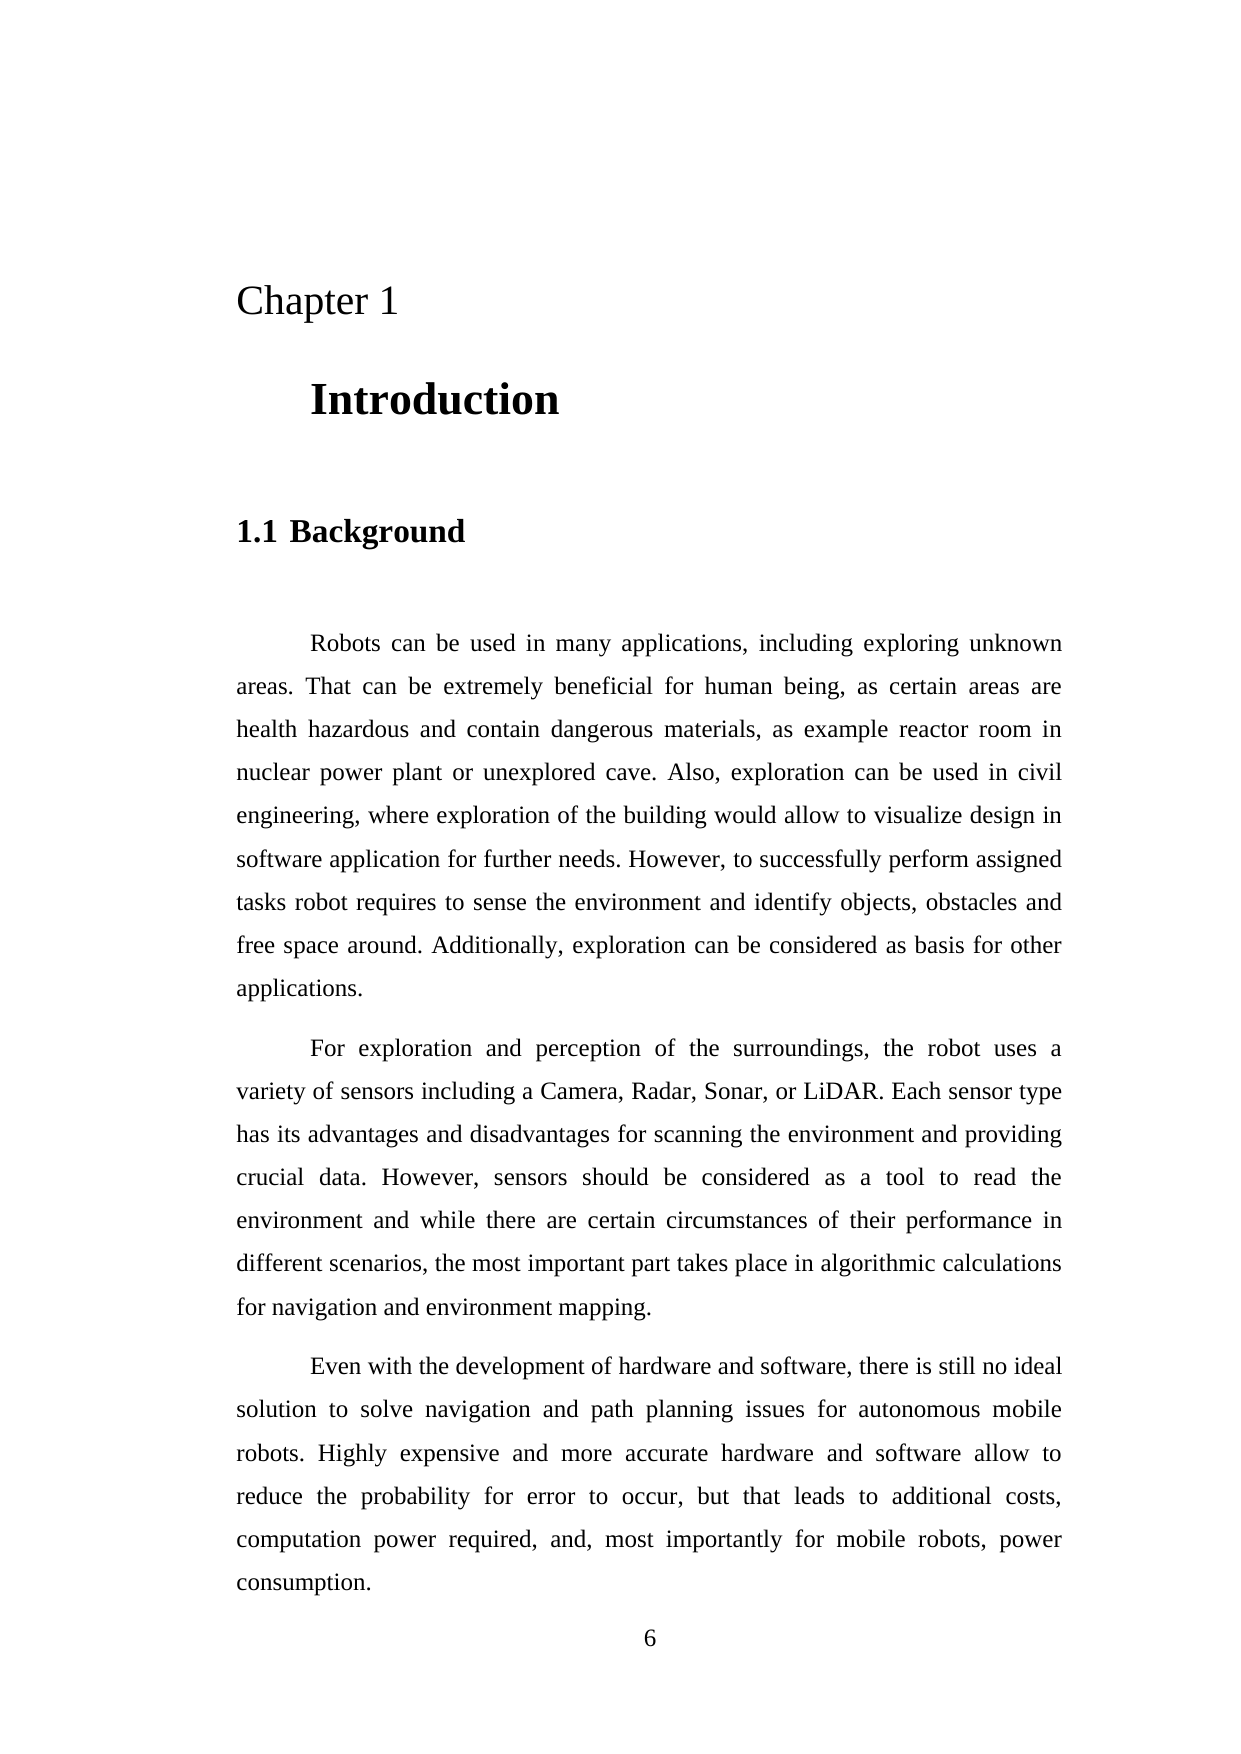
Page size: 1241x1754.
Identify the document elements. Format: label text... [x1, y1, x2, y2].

text Robots can be used in many applications, including exploring unknown areas. That can be extremely beneficial for human being, as certain areas are health hazardous and contain dangerous materials, as example reactor room in nuclear power plant or unexplored cave. Also, exploration can be used in civil engineering, where exploration of the building would allow to visualize design in software application for further needs. However, to successfully perform assigned tasks robot requires to sense the environment and identify objects, obstacles and free space around. Additionally, exploration can be considered as basis for other applications. [236, 628, 1063, 1002]
subtitle Background [236, 511, 1063, 549]
text Even with the development of hardware and software, there is still no ideal solution to solve navigation and path planning issues for autonomous mobile robots. Highly expensive and more accurate hardware and software allow to reduce the probability for error to occur, but that leads to additional costs, computation power required, and, most importantly for mobile robots, power consumption. [236, 1351, 1063, 1596]
text For exploration and perception of the surroundings, the robot uses a variety of sensors including a Camera, Radar, Sonar, or LiDAR. Each sensor type has its advantages and disadvantages for scanning the environment and providing crucial data. However, sensors should be considered as a tool to read the environment and while there are certain circumstances of their performance in different scenarios, the most important part takes place in algorithmic calculations for navigation and environment mapping. [236, 1033, 1063, 1320]
subtitle Introduction [236, 372, 1063, 425]
text Chapter 1 [236, 275, 1063, 323]
